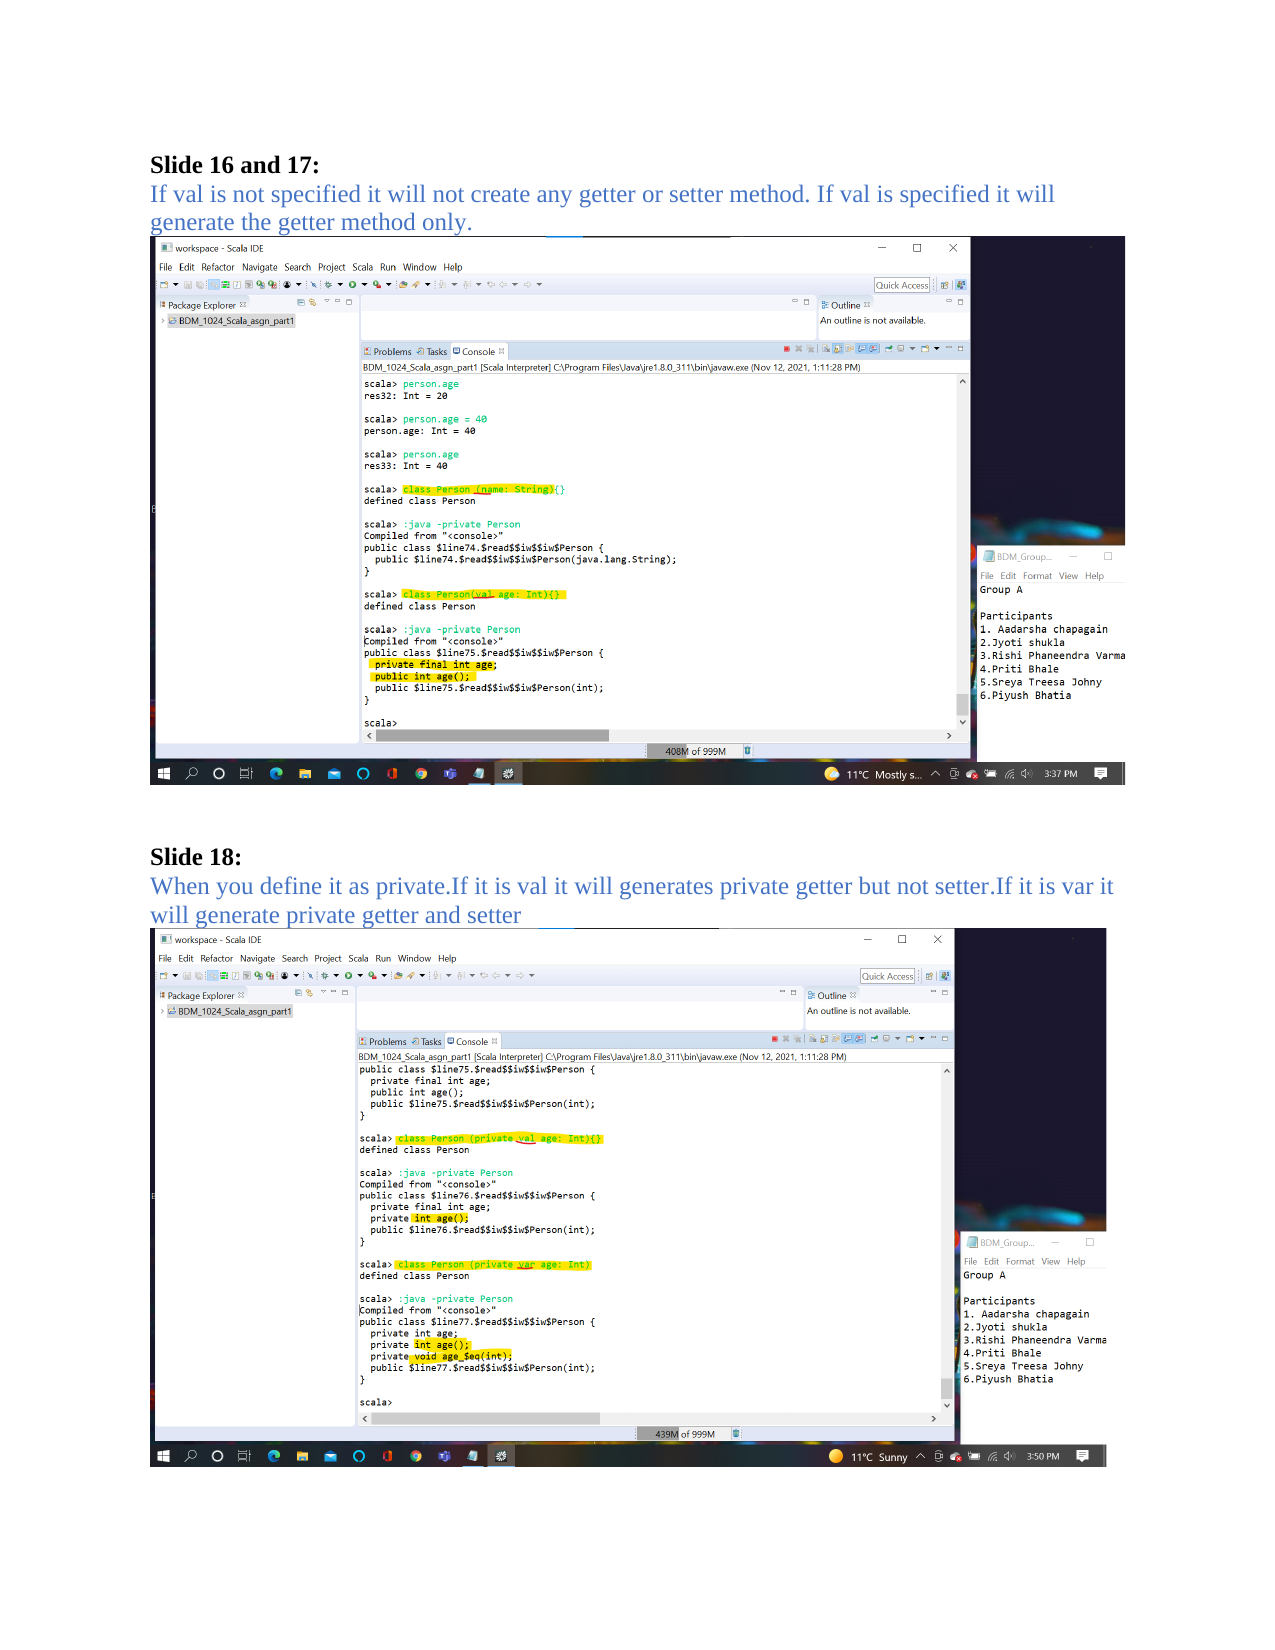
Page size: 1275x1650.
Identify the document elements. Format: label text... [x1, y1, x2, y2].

text If val is not specified it will not create any getter or setter method. If val is specified it will generate the getter method only. [150, 179, 1125, 236]
picture [150, 928, 1107, 1467]
text When you define it as private.If it is val it will generates private getter but not setter.If it is var it will generate private getter and setter [150, 871, 1125, 928]
picture [150, 236, 1125, 785]
text Slide 18: [150, 842, 1125, 871]
text Slide 16 and 17: [150, 150, 1125, 179]
